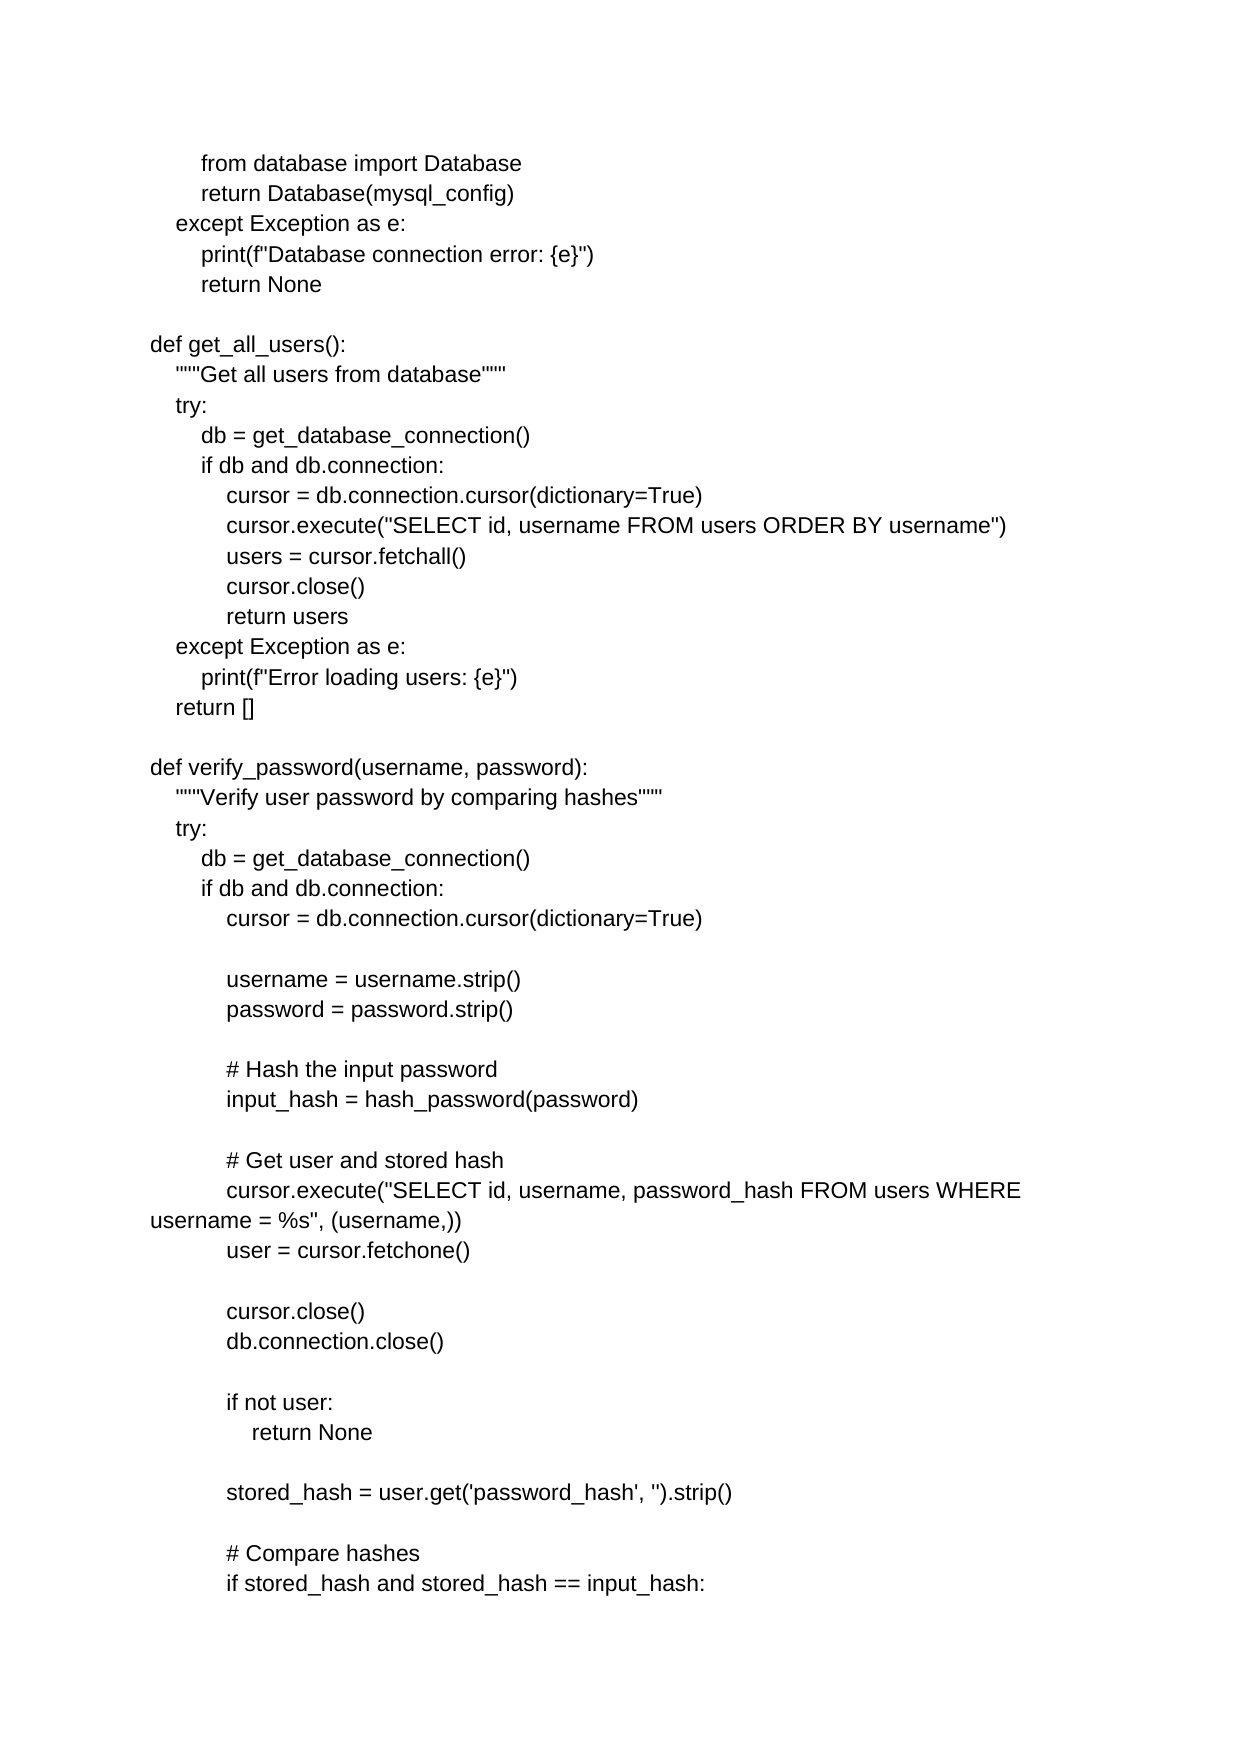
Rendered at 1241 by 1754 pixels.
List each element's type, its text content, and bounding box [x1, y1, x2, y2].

text return None [150, 271, 1090, 297]
text input_hash = hash_password(password) [150, 1086, 1090, 1113]
text cursor.execute("SELECT id, username, password_hash FROM users WHERE username = %s", (username,)) [150, 1177, 1090, 1234]
text return [] [150, 694, 1090, 720]
text except Exception as e: [150, 210, 1090, 237]
text def get_all_users(): [150, 331, 1090, 358]
text password = password.strip() [150, 996, 1090, 1022]
text # Get user and stored hash [150, 1147, 1090, 1173]
text """Get all users from database""" [150, 361, 1090, 388]
text users = cursor.fetchall() [150, 543, 1090, 569]
text cursor.execute("SELECT id, username FROM users ORDER BY username") [150, 512, 1090, 539]
text """Verify user password by comparing hashes""" [150, 784, 1090, 811]
text cursor = db.connection.cursor(dictionary=True) [150, 905, 1090, 932]
text cursor = db.connection.cursor(dictionary=True) [150, 482, 1090, 509]
text return users [150, 603, 1090, 629]
text # Compare hashes [150, 1539, 1090, 1566]
text # Hash the input password [150, 1056, 1090, 1083]
text user = cursor.fetchone() [150, 1237, 1090, 1264]
text try: [150, 392, 1090, 418]
text db.connection.close() [150, 1328, 1090, 1354]
text return Database(mysql_config) [150, 180, 1090, 207]
text from database import Database [150, 150, 1090, 176]
text username = username.strip() [150, 966, 1090, 992]
text cursor.close() [150, 573, 1090, 599]
text try: [150, 814, 1090, 841]
text print(f"Error loading users: {e}") [150, 663, 1090, 690]
text db = get_database_connection() [150, 422, 1090, 448]
text def verify_password(username, password): [150, 754, 1090, 781]
text stored_hash = user.get('password_hash', '').strip() [150, 1479, 1090, 1506]
text if db and db.connection: [150, 875, 1090, 901]
text if db and db.connection: [150, 452, 1090, 478]
text if not user: [150, 1388, 1090, 1415]
text if stored_hash and stored_hash == input_hash: [150, 1570, 1090, 1596]
text print(f"Database connection error: {e}") [150, 241, 1090, 267]
text except Exception as e: [150, 633, 1090, 660]
text return None [150, 1419, 1090, 1445]
text db = get_database_connection() [150, 845, 1090, 871]
text cursor.close() [150, 1298, 1090, 1324]
